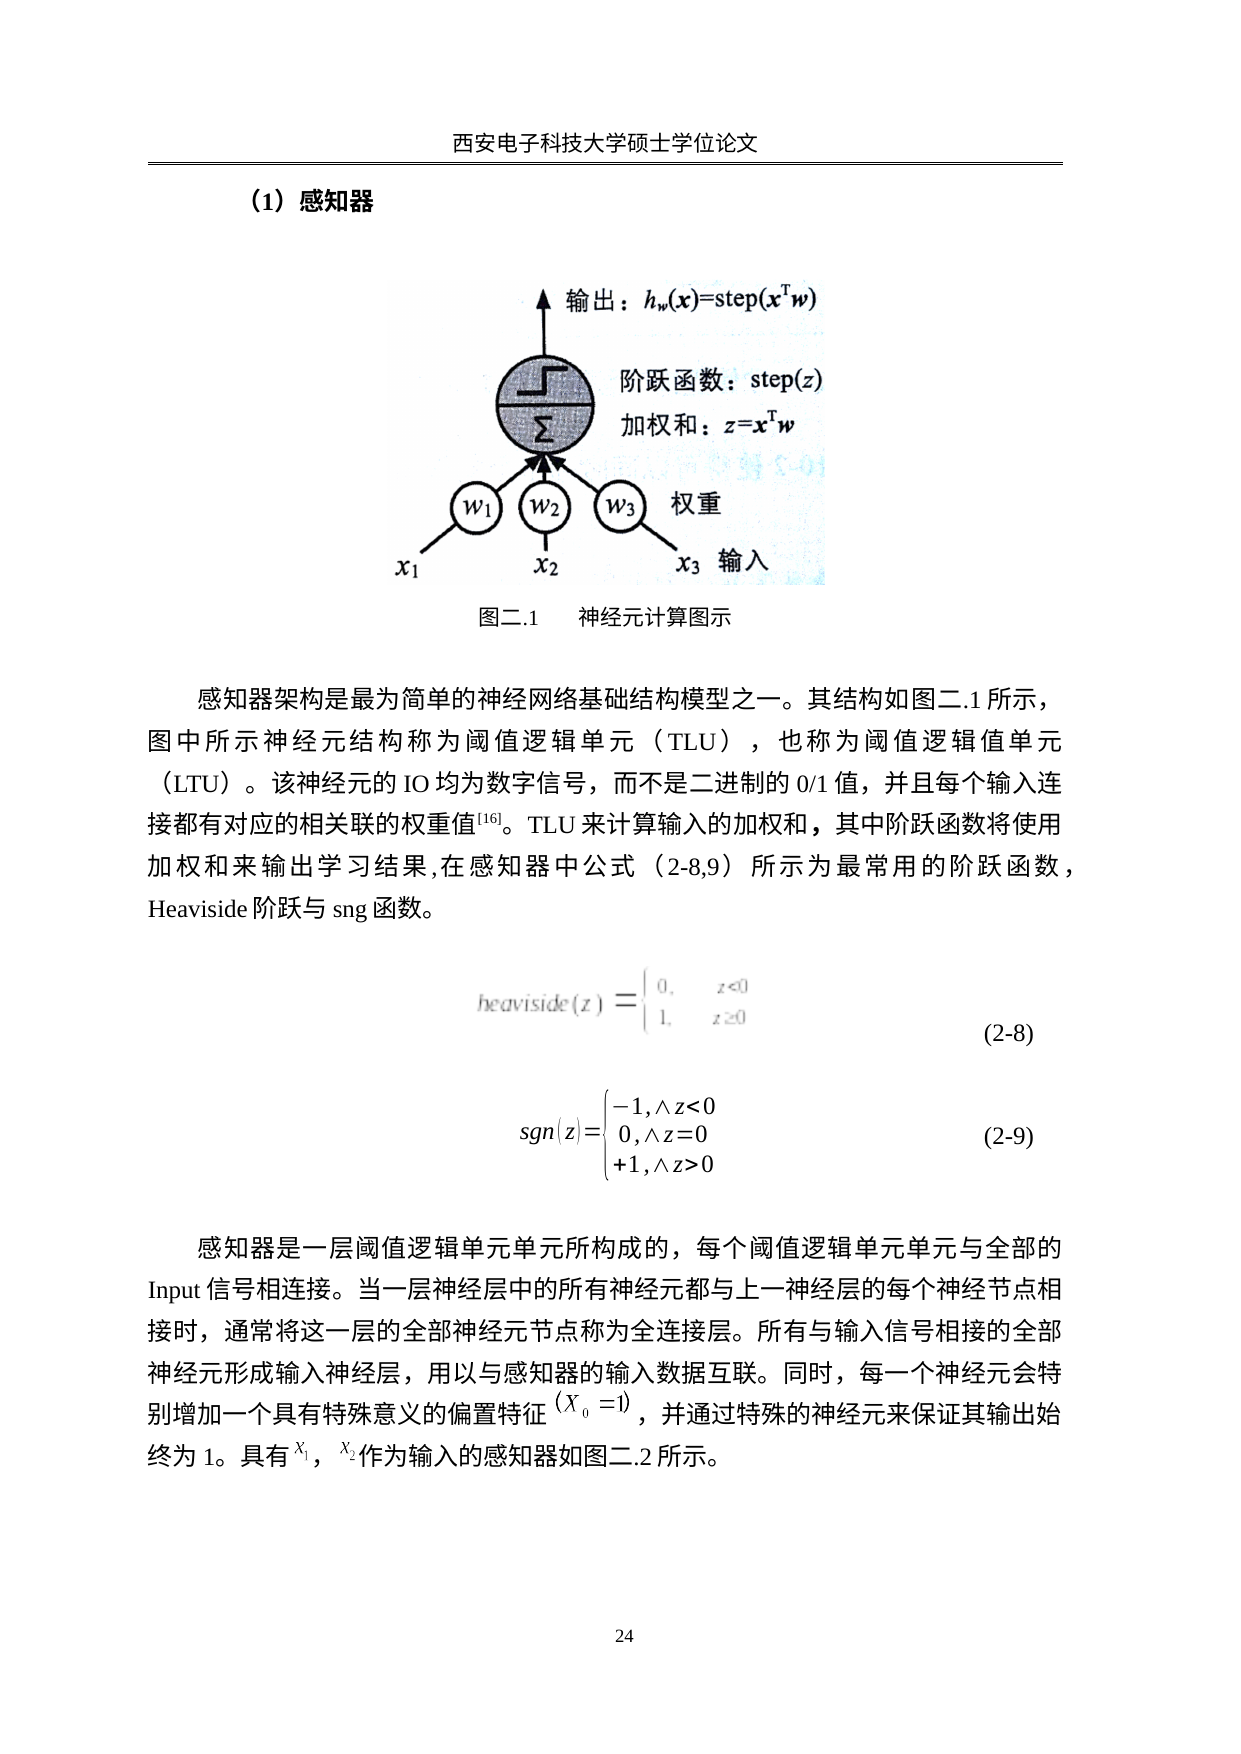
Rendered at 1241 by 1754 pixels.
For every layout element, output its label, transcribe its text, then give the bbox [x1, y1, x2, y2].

text 感知器是一层阈值逻辑单元单元所构成的，每个阈值逻辑单元单元与全部的Input信号相连接。当一层神经层中的所有神经元都与上一神经层的每个神经节点相接时，通常将这一层的全部神经元节点称为全连接层。所有与输入信号相接的全部神经元形成输入神经层，用以与感知器的输入数据互联。同时，每一个神经元会特别增加一个具有特殊意义的偏置特征，并通过特殊的神经元来保证其输出始终为1。具有，作为输入的感知器如图2.16所示。 [148, 1224, 1063, 1474]
picture [388, 280, 824, 585]
text 神经元计算图示 [148, 592, 1063, 634]
text 感知器架构是最为简单的神经网络基础结构模型之一。其结构如图2.15所示，图中所示神经元结构称为阈值逻辑单元（TLU），也称为阈值逻辑值单元（LTU）。该神经元的IO均为数字信号，而不是二进制的0/1值，并且每个输入连接都有对应的相关联的权重值[16]。TLU来计算输入的加权和，其中阶跃函数将使用加权和来输出学习结果,在感知器中公式（2-8,9）所示为最常用的阶跃函数，Heaviside阶跃与sng函数。 [148, 675, 1063, 925]
subtitle （1）感知器 [236, 177, 1063, 219]
text (2-9) [148, 1088, 1063, 1182]
text (2-8) [148, 967, 1063, 1046]
